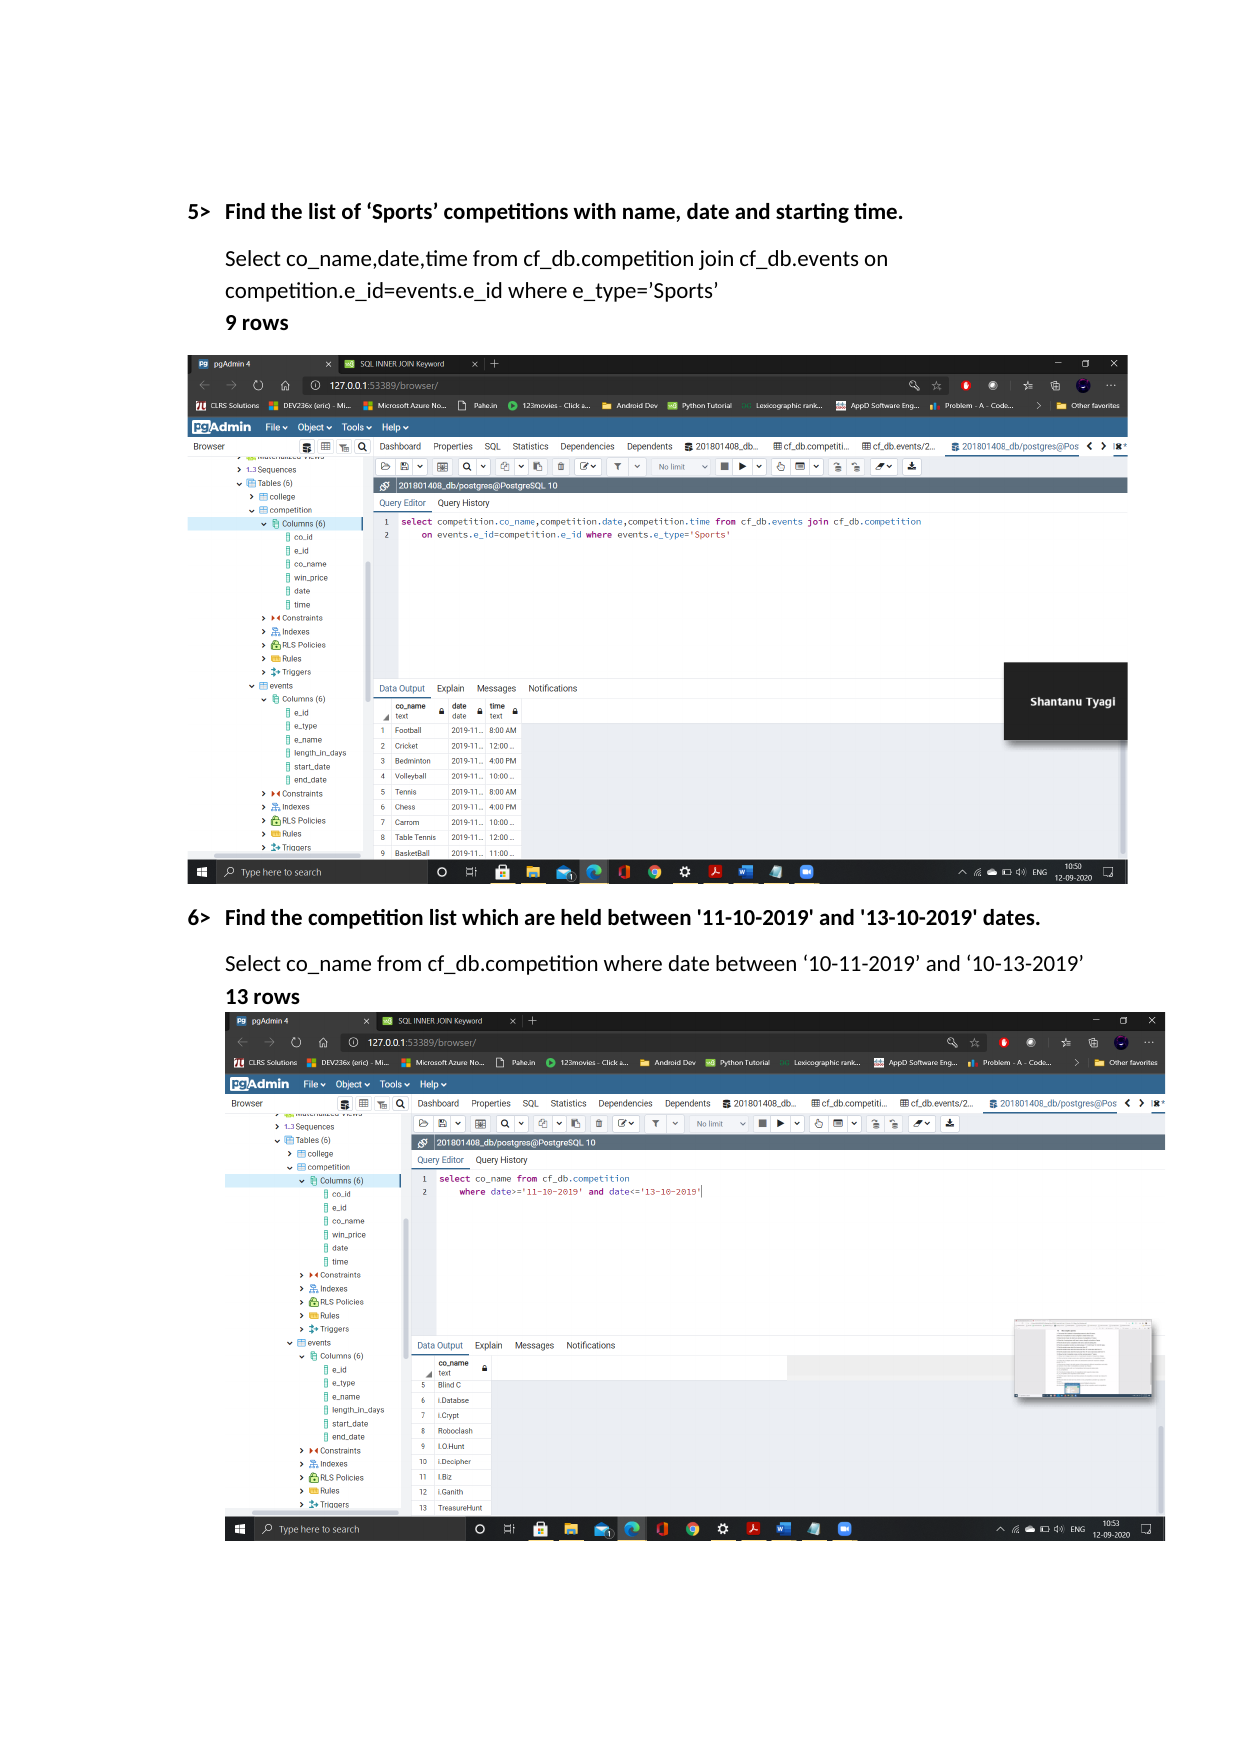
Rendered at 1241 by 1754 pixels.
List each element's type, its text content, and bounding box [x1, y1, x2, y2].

text Select co_name,date,time from cf_db.competition join cf_db.events on competition.e_id=events.e_id where e_type=’Sports’ [225, 244, 1090, 304]
list Find the competition list which are held between '11-10-2019' and '13-10-2019' dates. [187, 903, 1090, 931]
picture [225, 1012, 1166, 1541]
list Find the list of ‘Sports’ competitions with name, date and starting time. [187, 197, 1090, 225]
text 13 rows [225, 982, 1090, 1012]
picture [187, 355, 1128, 884]
text Select co_name from cf_db.competition where date between ‘10-11-2019’ and ‘10-13-2019’ [225, 949, 1090, 978]
text 9 rows [225, 308, 1090, 336]
